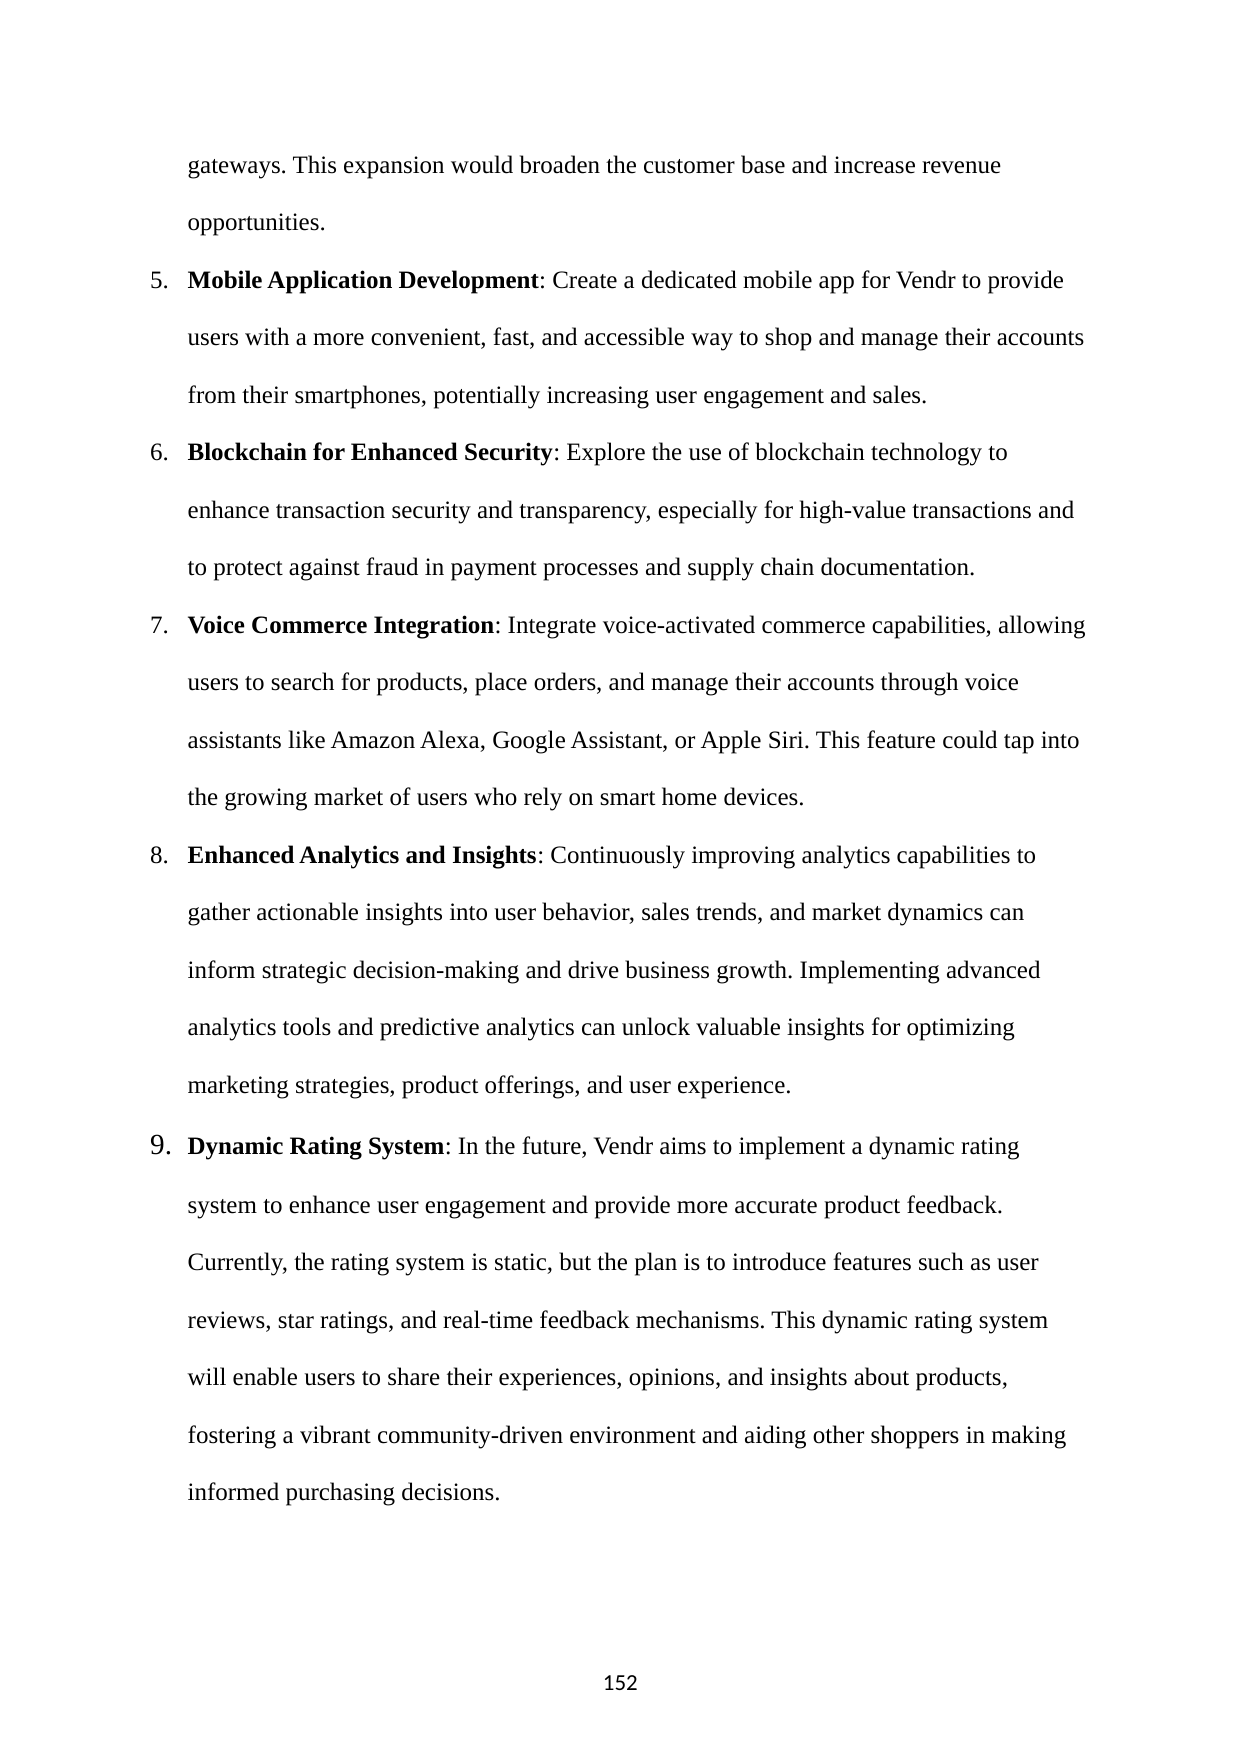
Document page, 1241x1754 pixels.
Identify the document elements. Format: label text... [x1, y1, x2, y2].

list Dynamic Rating System: In the future, Vendr aims to implement a dynamic rating system to enhance user engagement and provide more accurate product feedback. Currently, the rating system is static, but the plan is to introduce features such as user reviews, star ratings, and real-time feedback mechanisms. This dynamic rating system will enable users to share their experiences, opinions, and insights about products, fostering a vibrant community-driven environment and aiding other shoppers in making informed purchasing decisions. [150, 1127, 1090, 1506]
list Mobile Application Development: Create a dedicated mobile app for Vendr to provide users with a more convenient, fast, and accessible way to shop and manage their accounts from their smartphones, potentially increasing user engagement and sales. [150, 265, 1090, 409]
list Blockchain for Enhanced Security: Explore the use of blockchain technology to enhance transaction security and transparency, especially for high-value transactions and to protect against fraud in payment processes and supply chain documentation. [150, 437, 1090, 581]
list Voice Commerce Integration: Integrate voice-activated commerce capabilities, allowing users to search for products, place orders, and manage their accounts through voice assistants like Amazon Alexa, Google Assistant, or Apple Siri. This feature could tap into the growing market of users who rely on smart home devices. [150, 610, 1090, 811]
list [150, 150, 1090, 236]
list Enhanced Analytics and Insights: Continuously improving analytics capabilities to gather actionable insights into user behavior, sales trends, and market dynamics can inform strategic decision-making and drive business growth. Implementing advanced analytics tools and predictive analytics can unlock valuable insights for optimizing marketing strategies, product offerings, and user experience. [150, 840, 1090, 1099]
